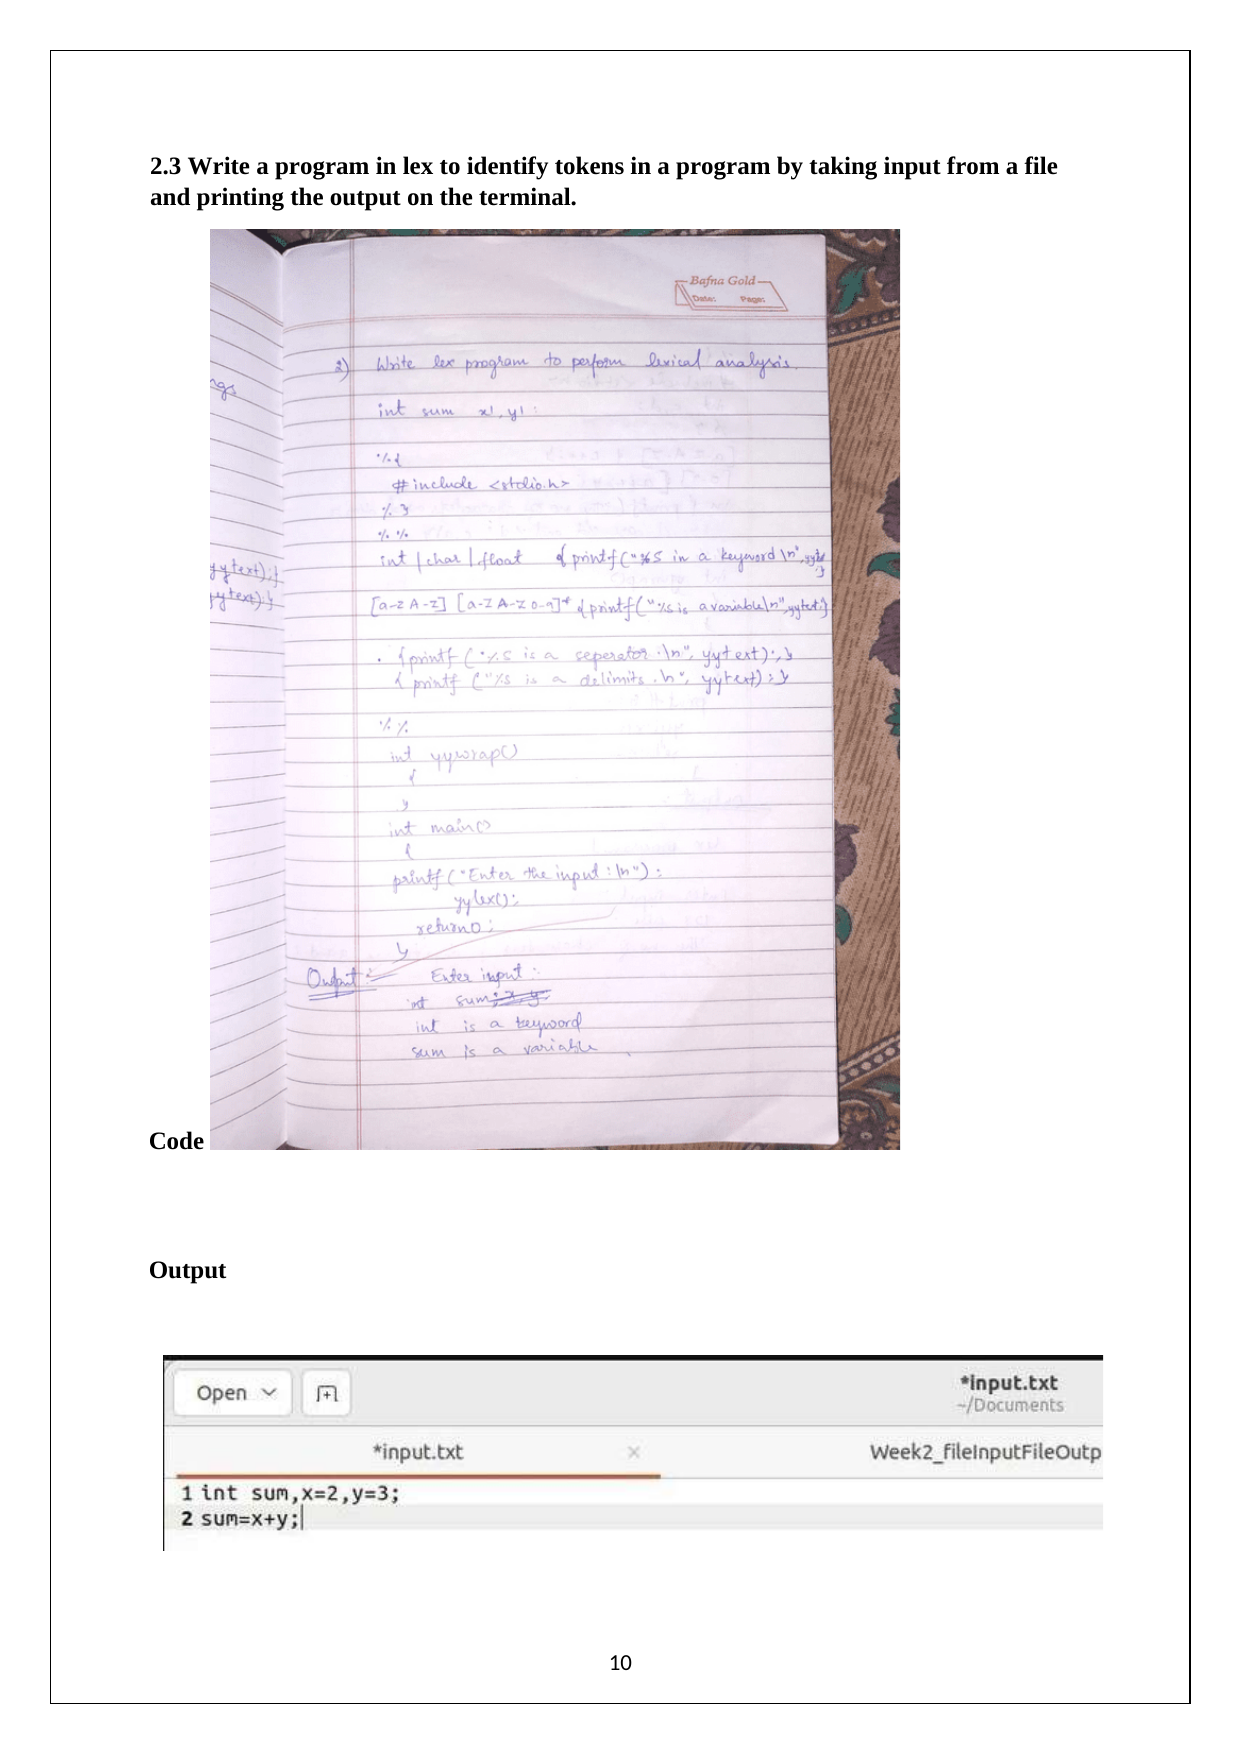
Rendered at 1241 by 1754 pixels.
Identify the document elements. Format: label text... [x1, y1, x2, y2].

picture [210, 229, 901, 1150]
picture [163, 1355, 1104, 1551]
text Output [148, 1255, 1091, 1283]
text 2.3 Write a program in lex to identify tokens in a program by taking input from a file and printing the output on the terminal. [150, 151, 1103, 211]
